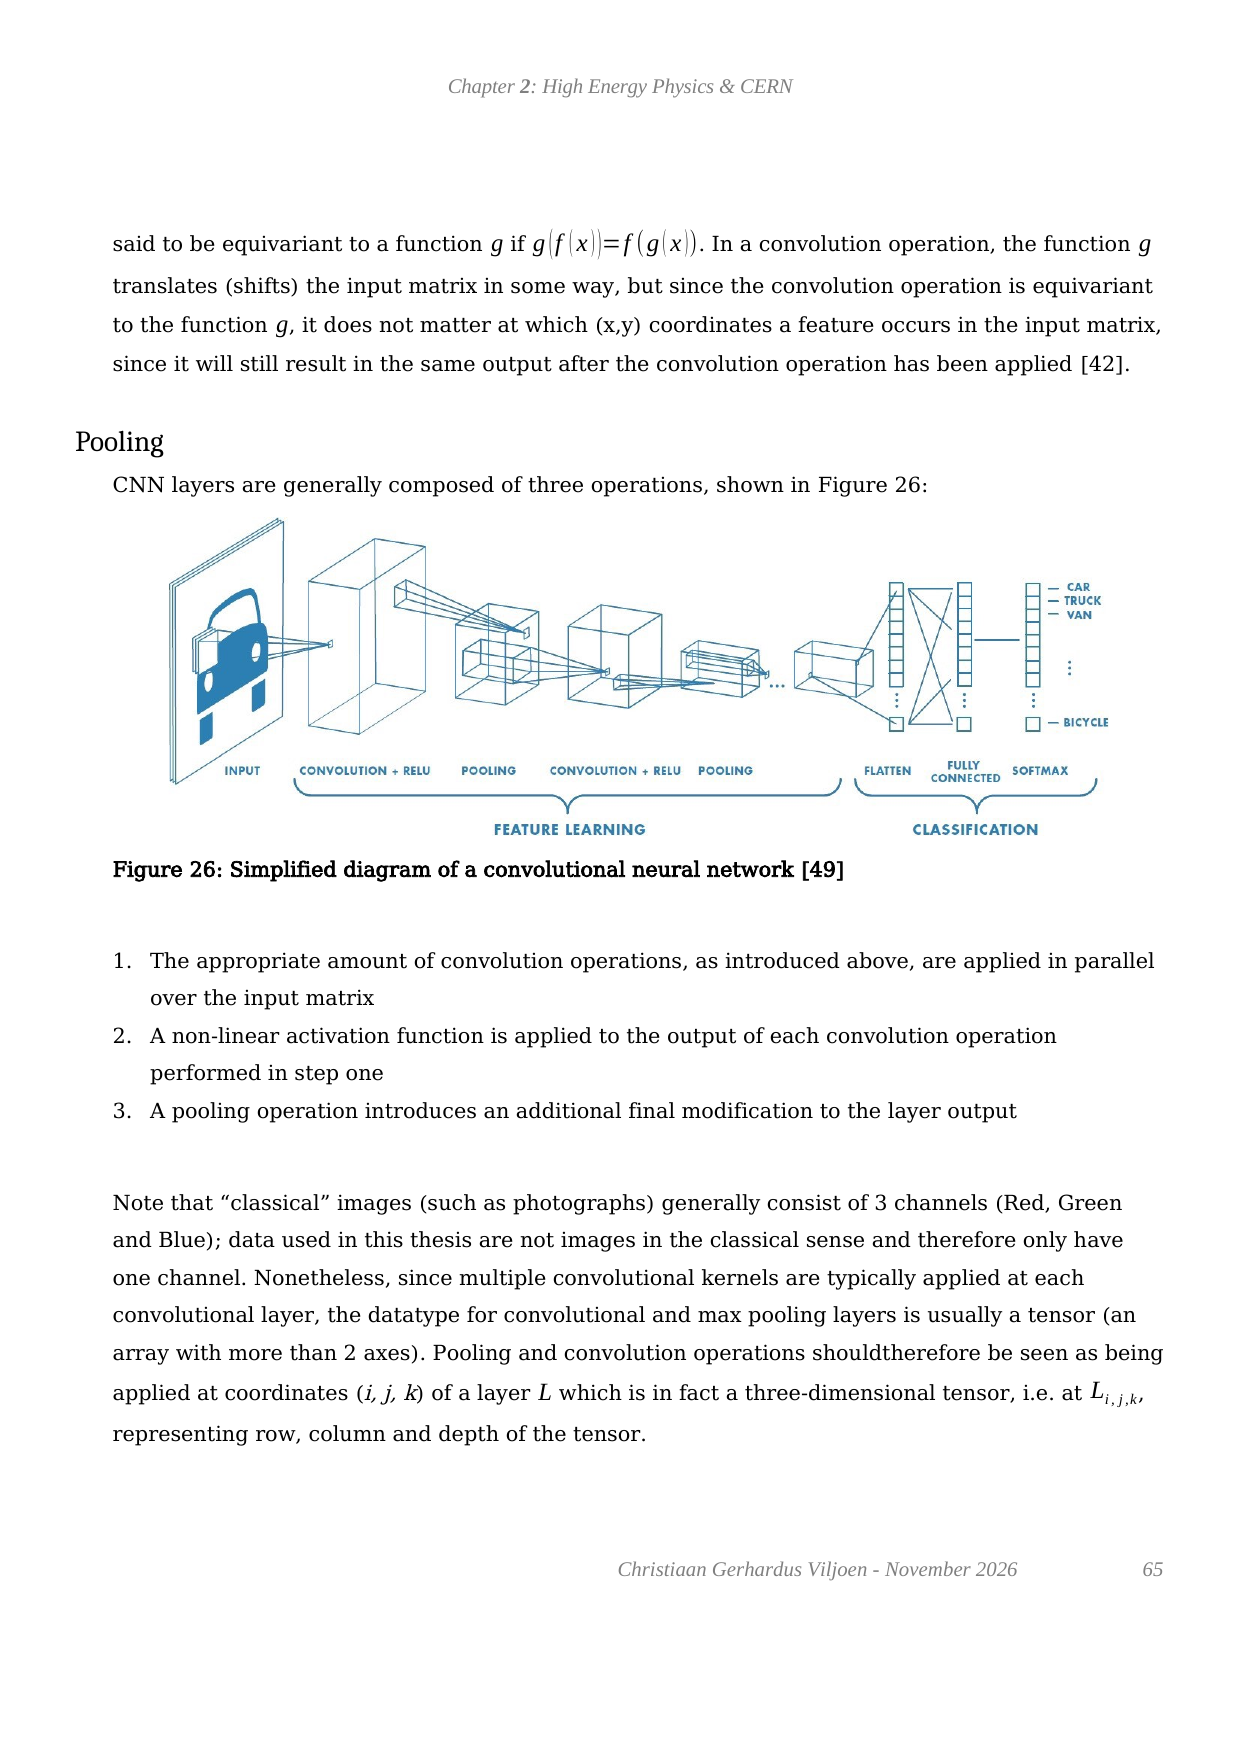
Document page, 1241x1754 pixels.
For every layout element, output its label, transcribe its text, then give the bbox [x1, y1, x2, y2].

list The appropriate amount of convolution operations, as introduced above, are applied in parallel over the input matrix [112, 948, 1165, 1010]
text Figure 26: Simplified diagram of a convolutional neural network [112, 856, 1165, 881]
subtitle Pooling [75, 426, 1165, 459]
picture [168, 517, 1109, 836]
list A non-linear activation function is applied to the output of each convolution operation performed in step one [112, 1023, 1165, 1085]
text CNN layers are generally composed of three operations, shown in Figure 26: [112, 472, 1165, 497]
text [112, 227, 1165, 376]
list Note that “classical” images (such as photographs) generally consist of 3 channels (Red, Green and Blue); data used in this thesis are not images in the classical sense and therefore only have one channel. Nonetheless, since multiple convolutional kernels are typically applied at each convolutional layer, the datatype for convolutional and max pooling layers is usually a tensor (an array with more than 2 axes). Pooling and convolution operations shouldtherefore be seen as being applied at coordinates (i, j, k) of a layer which is in fact a three-dimensional tensor, i.e. at , representing row, column and depth of the tensor. [112, 1189, 1165, 1446]
list A pooling operation introduces an additional final modification to the layer output [112, 1098, 1165, 1123]
